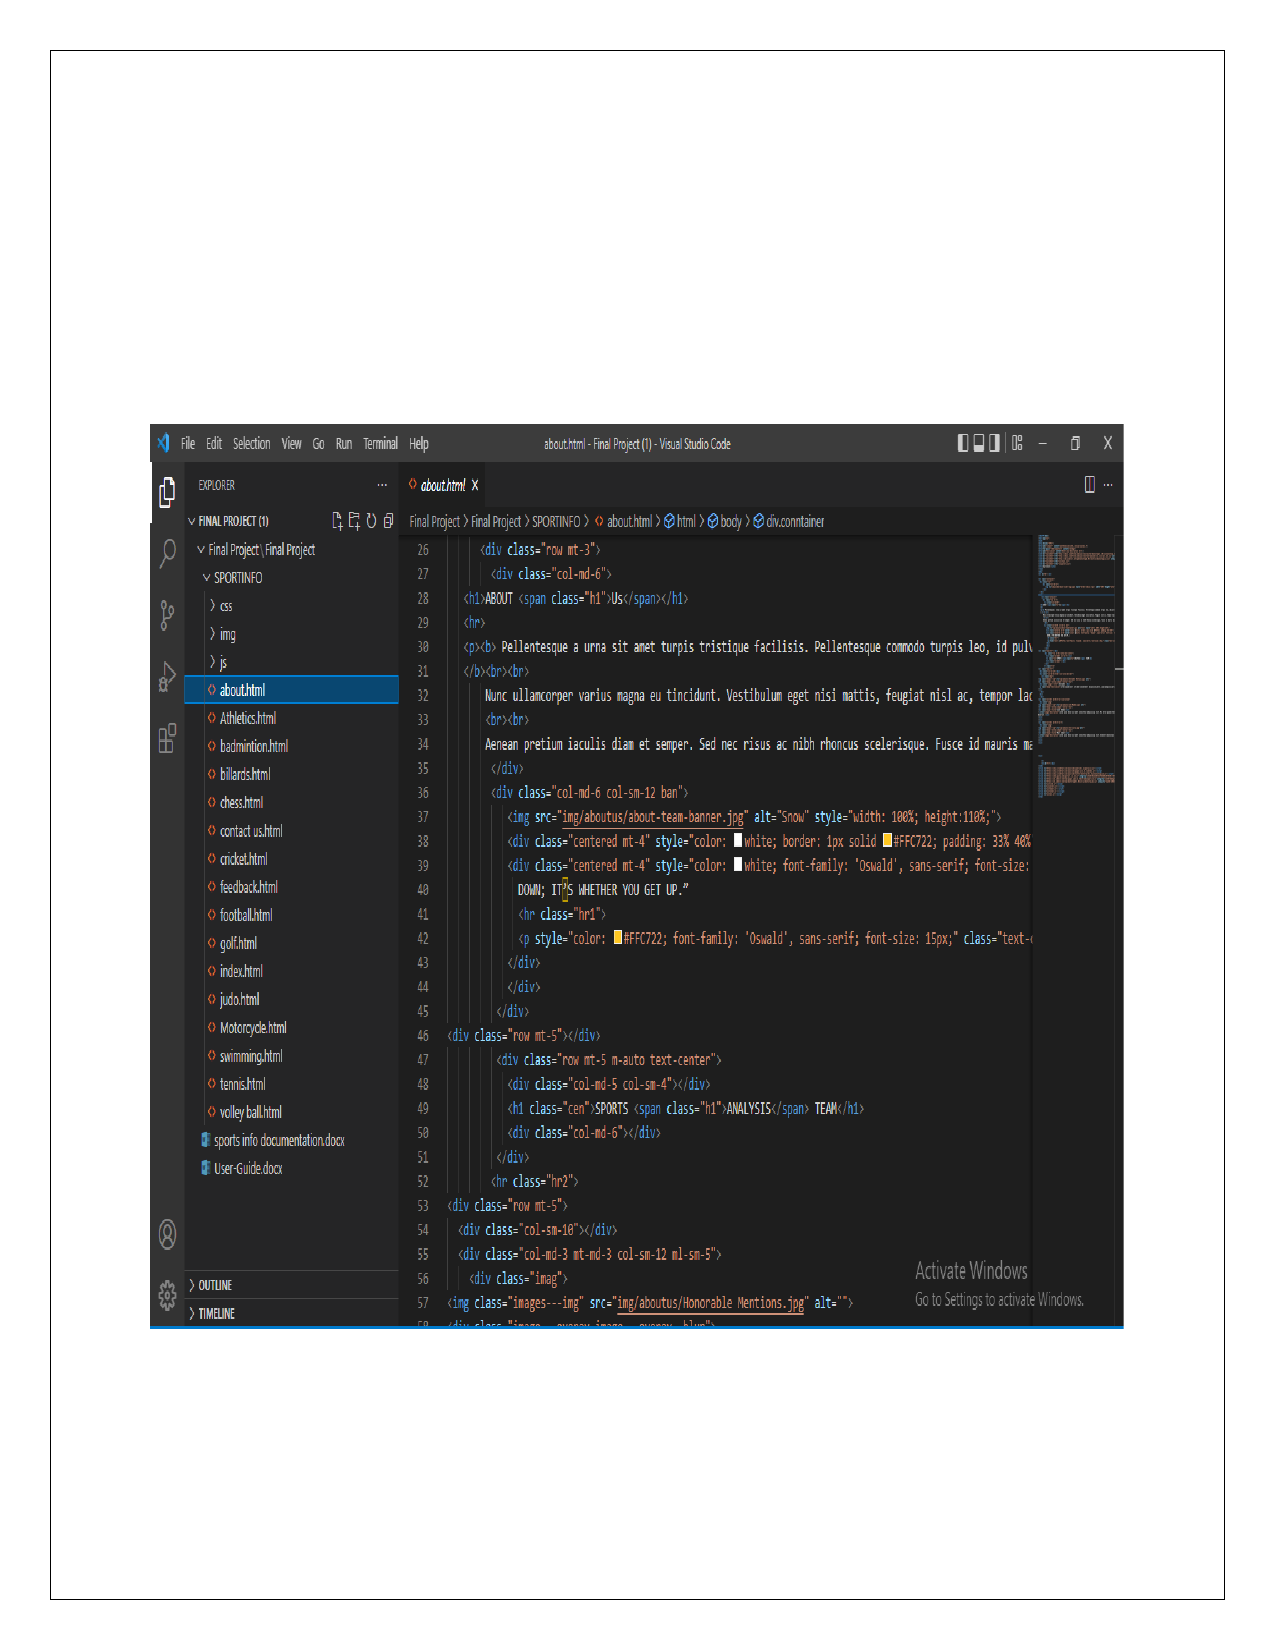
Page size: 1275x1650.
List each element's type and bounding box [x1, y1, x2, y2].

picture [150, 424, 1124, 1329]
